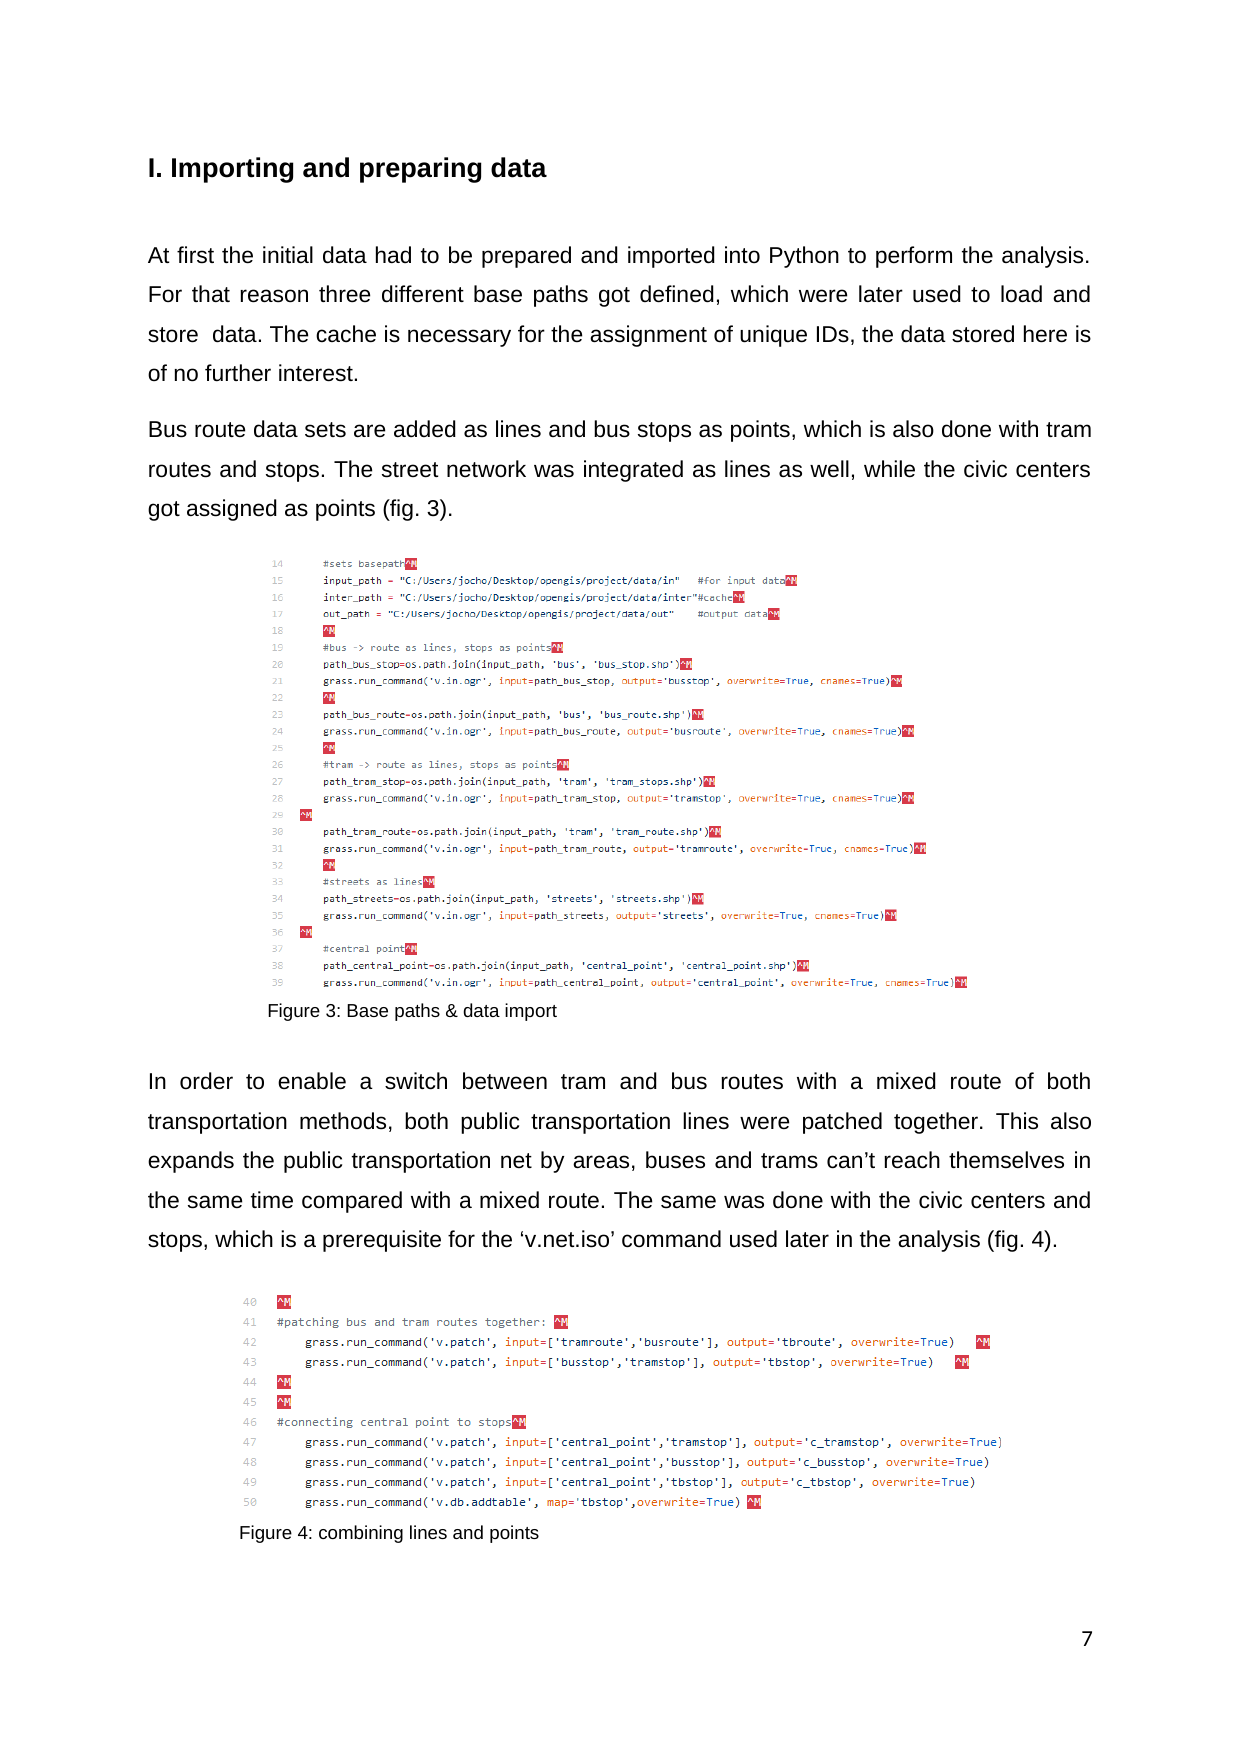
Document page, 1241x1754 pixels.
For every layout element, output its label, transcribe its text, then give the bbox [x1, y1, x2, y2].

picture [267, 555, 973, 992]
subtitle I. Importing and preparing data [148, 152, 1093, 183]
picture [239, 1294, 1001, 1513]
text In order to enable a switch between tram and bus routes with a mixed route of both transportation methods, both public transportation lines were patched together. This also expands the public transportation net by areas, buses and trams can’t reach themselves in the same time compared with a mixed route. The same was done with the civic centers and stops, which is a prerequisite for the ‘v.net.iso’ command used later in the analysis (fig. 4). [148, 1068, 1093, 1252]
text At first the initial data had to be prepared and imported into Python to perform the analysis. For that reason three different base paths got defined, which were later used to load and store data. The cache is necessary for the assignment of unique IDs, the data stored here is of no further interest. [148, 242, 1093, 386]
text Bus route data sets are added as lines and bus stops as points, which is also done with tram routes and stops. The street network was integrated as lines as well, while the civic centers got assigned as points (fig. 3). [148, 416, 1093, 522]
